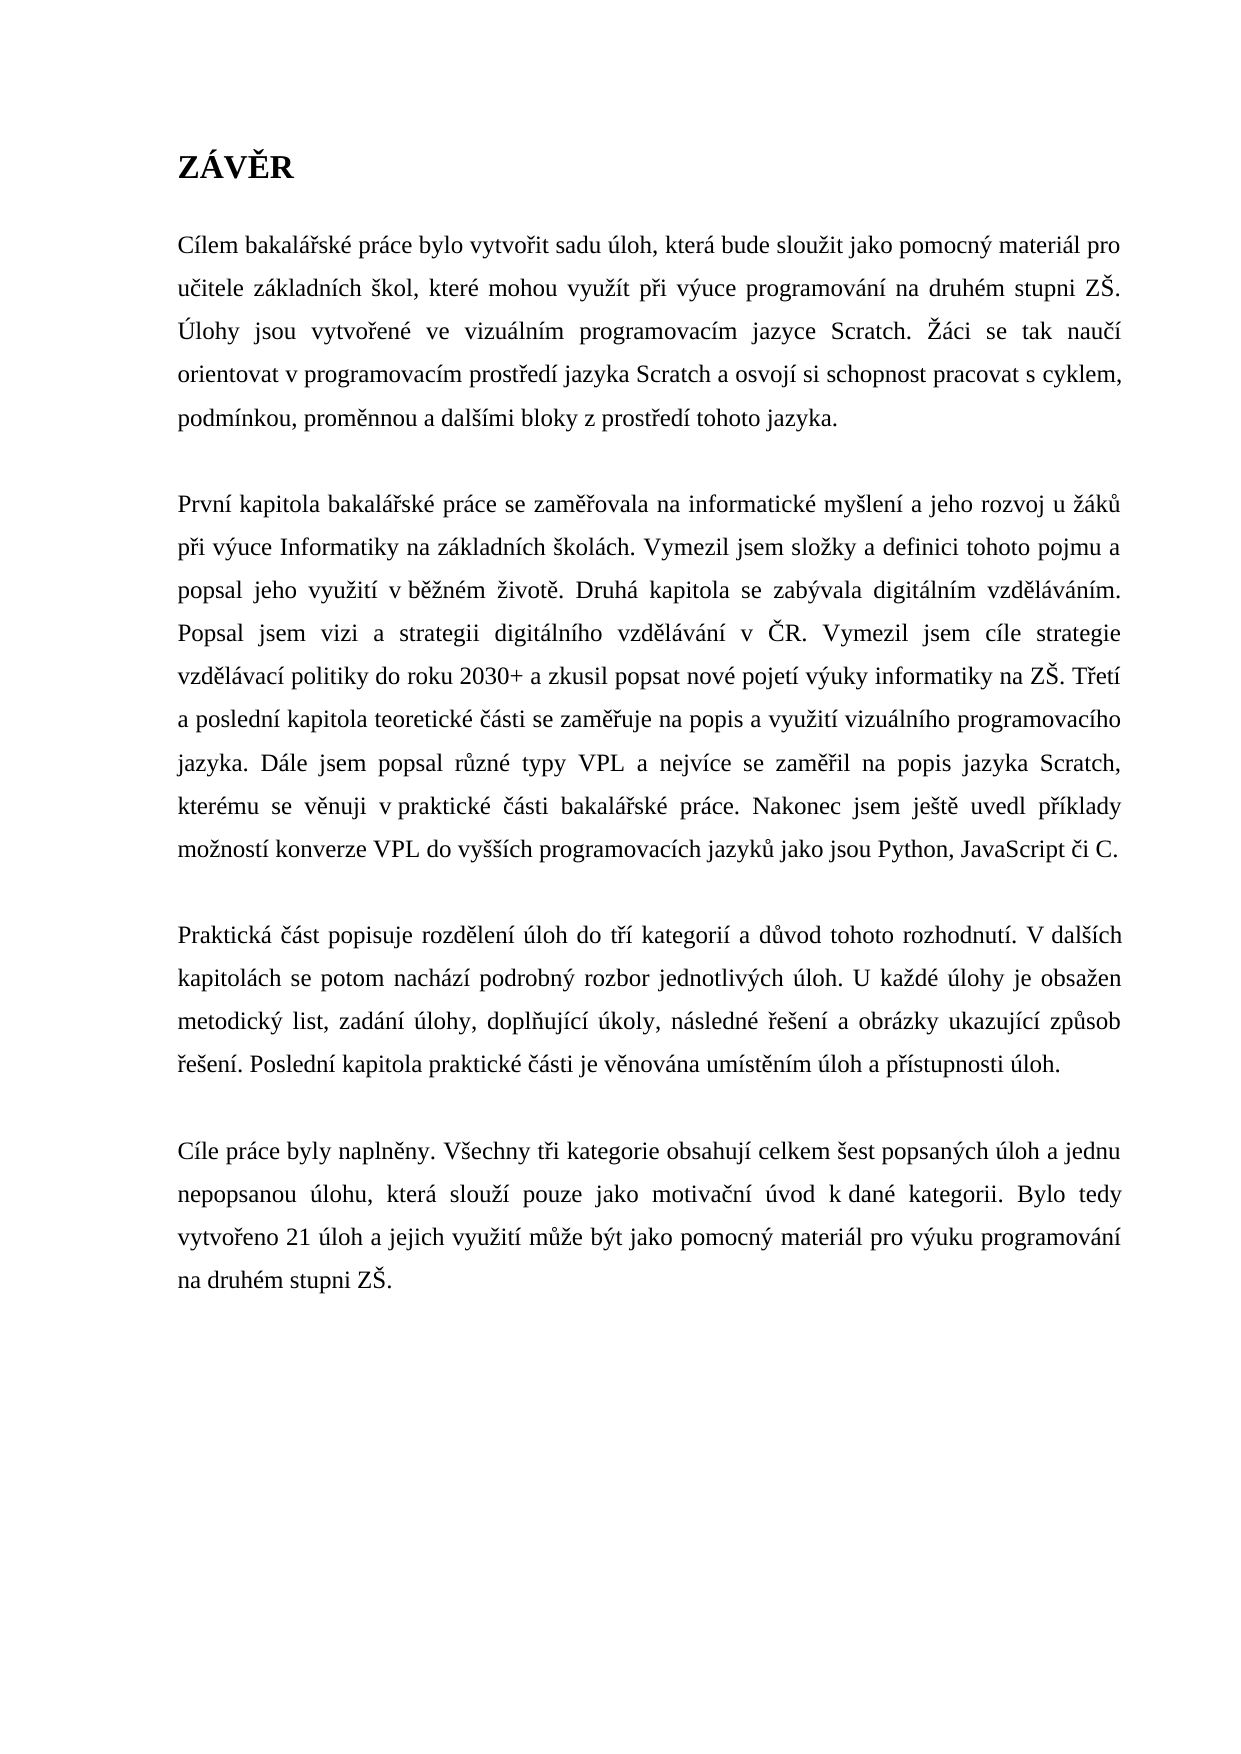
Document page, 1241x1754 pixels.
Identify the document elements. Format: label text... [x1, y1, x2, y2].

text Praktická část popisuje rozdělení úloh do tří kategorií a důvod tohoto rozhodnutí. V dalších kapitolách se potom nachází podrobný rozbor jednotlivých úloh. U každé úlohy je obsažen metodický list, zadání úlohy, doplňující úkoly, následné řešení a obrázky ukazující způsob řešení. Poslední kapitola praktické části je věnována umístěním úloh a přístupnosti úloh. [177, 920, 1122, 1078]
text ZÁVĚR [177, 148, 1122, 186]
text Cíle práce byly naplněny. Všechny tři kategorie obsahují celkem šest popsaných úloh a jednu nepopsanou úlohu, která slouží pouze jako motivační úvod k dané kategorii. Bylo tedy vytvořeno 21 úloh a jejich využití může být jako pomocný materiál pro výuku programování na druhém stupni ZŠ. [177, 1136, 1122, 1294]
text První kapitola bakalářské práce se zaměřovala na informatické myšlení a jeho rozvoj u žáků při výuce Informatiky na základních školách. Vymezil jsem složky a definici tohoto pojmu a popsal jeho využití v běžném životě. Druhá kapitola se zabývala digitálním vzděláváním. Popsal jsem vizi a strategii digitálního vzdělávání v ČR. Vymezil jsem cíle strategie vzdělávací politiky do roku 2030+ a zkusil popsat nové pojetí výuky informatiky na ZŠ. Třetí a poslední kapitola teoretické části se zaměřuje na popis a využití vizuálního programovacího jazyka. Dále jsem popsal různé typy VPL a nejvíce se zaměřil na popis jazyka Scratch, kterému se věnuji v praktické části bakalářské práce. Nakonec jsem ještě uvedl příklady možností konverze VPL do vyšších programovacích jazyků jako jsou Python, JavaScript či C. [177, 489, 1122, 863]
text Cílem bakalářské práce bylo vytvořit sadu úloh, která bude sloužit jako pomocný materiál pro učitele základních škol, které mohou využít při výuce programování na druhém stupni ZŠ. Úlohy jsou vytvořené ve vizuálním programovacím jazyce Scratch. Žáci se tak naučí orientovat v programovacím prostředí jazyka Scratch a osvojí si schopnost pracovat s cyklem, podmínkou, proměnnou a dalšími bloky z prostředí tohoto jazyka. [177, 230, 1122, 431]
